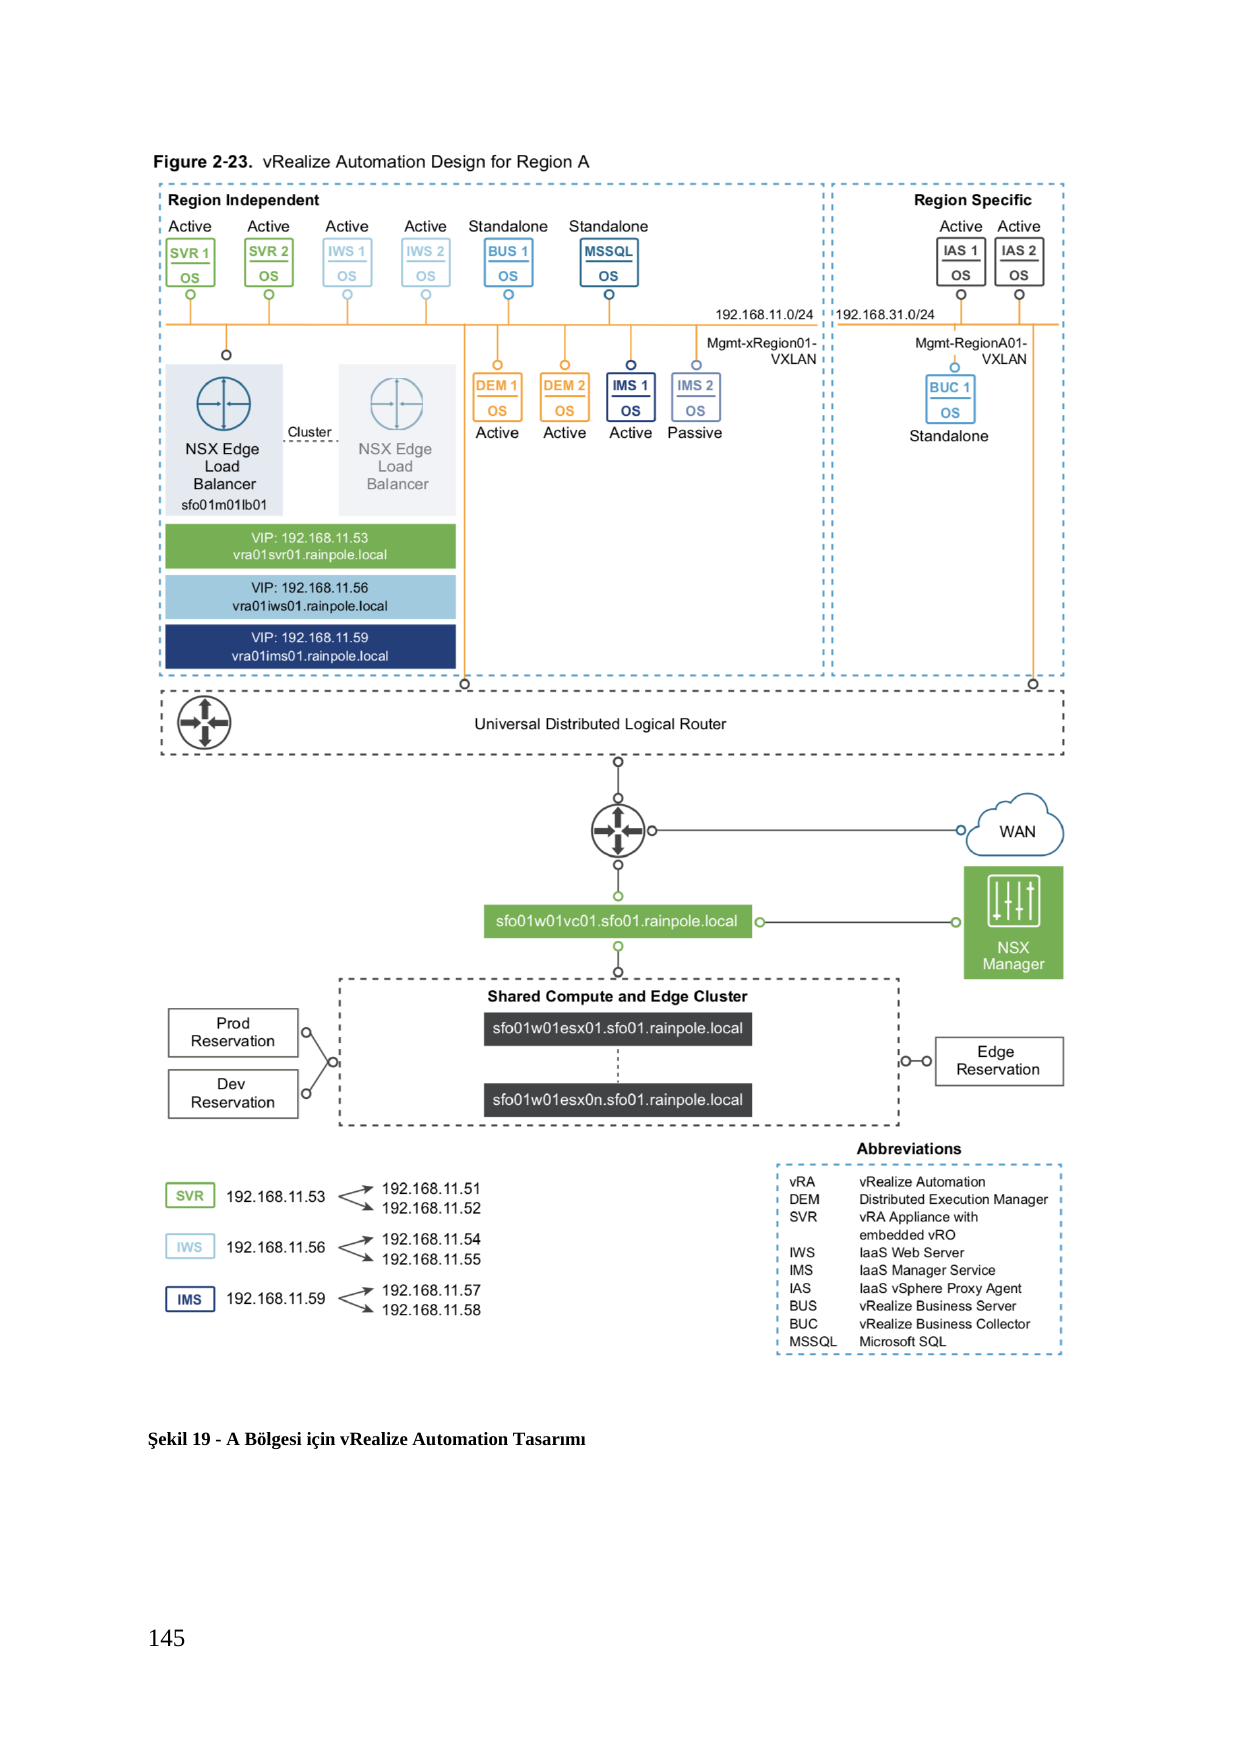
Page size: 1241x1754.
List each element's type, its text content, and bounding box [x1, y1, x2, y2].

picture [147, 147, 1092, 1389]
text Şekil 19 - A Bölgesi için vRealize Automation Tasarımı [148, 1428, 1093, 1449]
